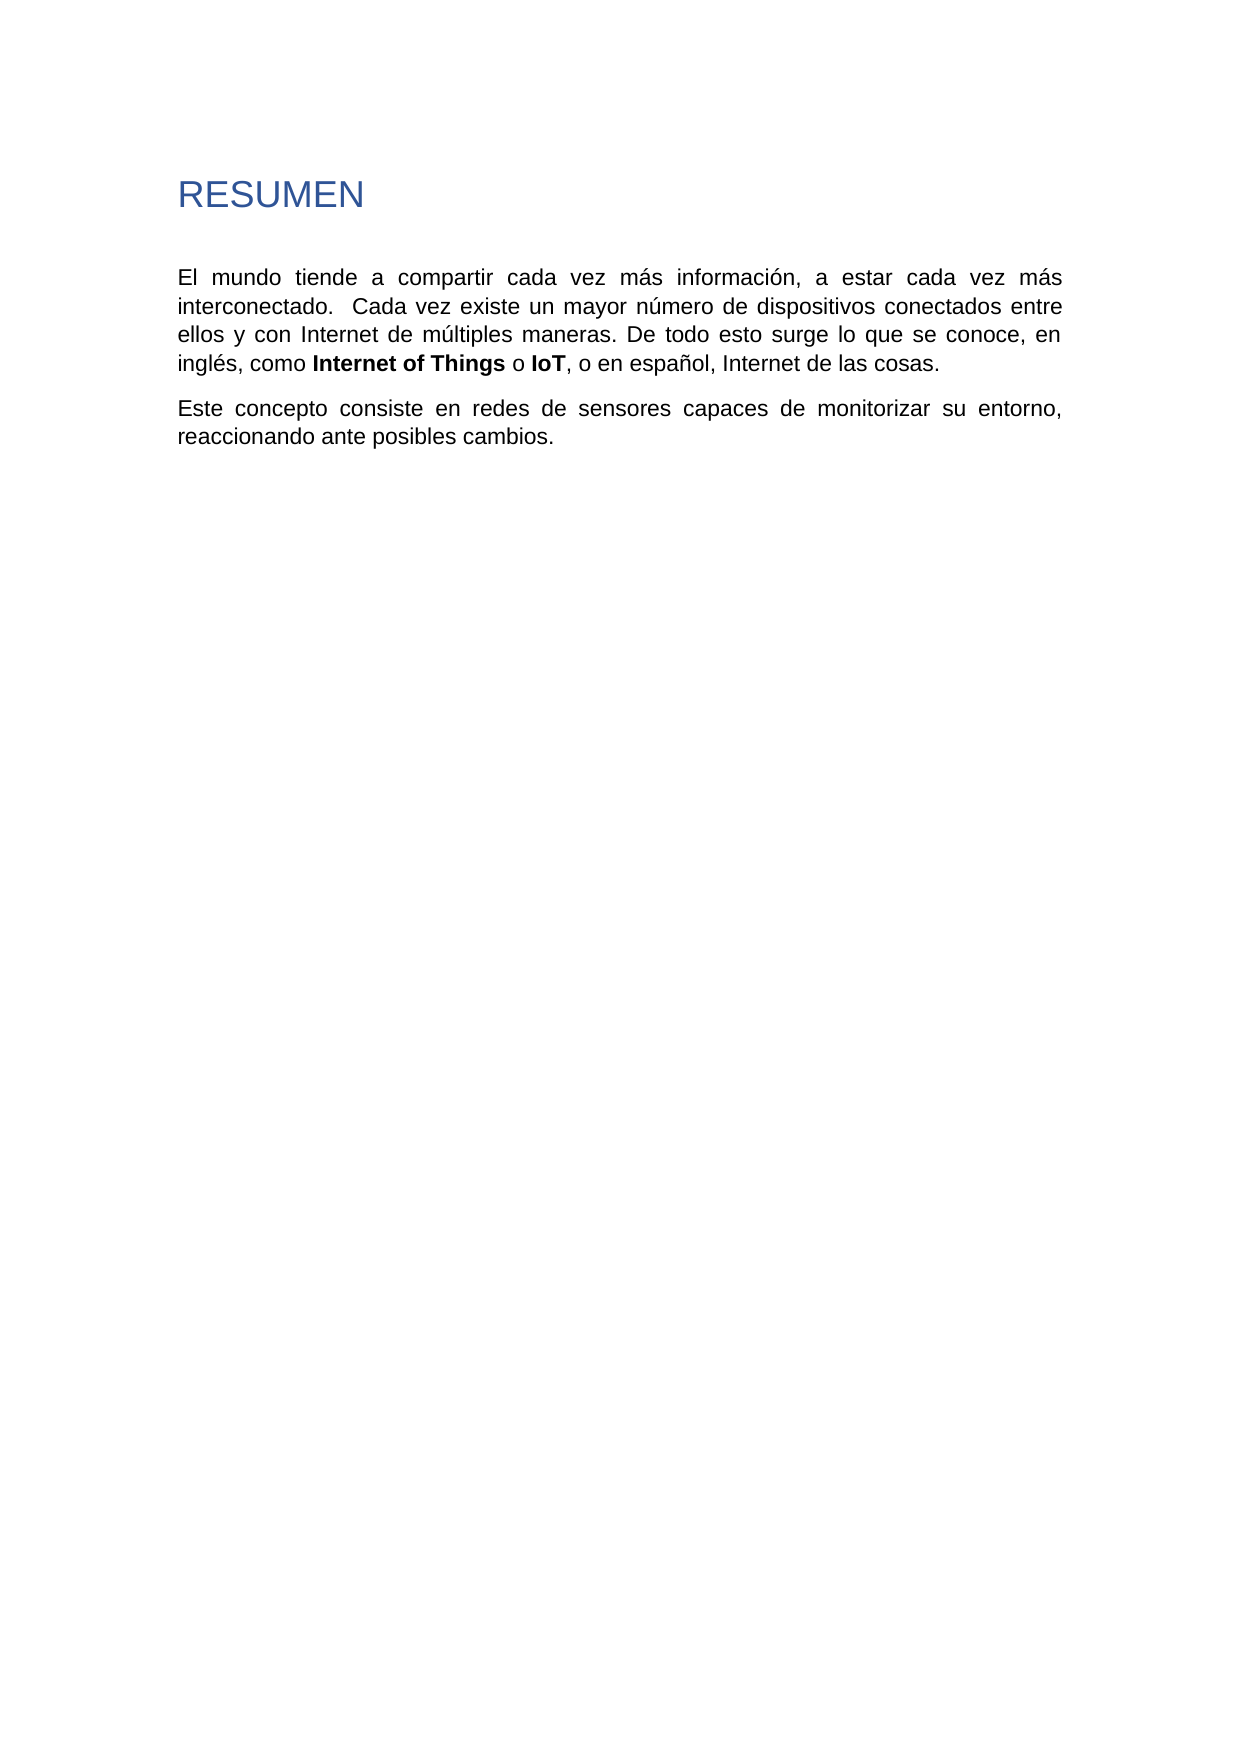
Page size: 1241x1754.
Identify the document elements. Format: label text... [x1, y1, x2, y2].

text Este concepto consiste en redes de sensores capaces de monitorizar su entorno, reaccionando ante posibles cambios. [177, 395, 1063, 449]
subtitle RESUMEN [177, 173, 1063, 216]
text El mundo tiende a compartir cada vez más información, a estar cada vez más interconectado. Cada vez existe un mayor número de dispositivos conectados entre ellos y con Internet de múltiples maneras. De todo esto surge lo que se conoce, en inglés, como Internet of Things o IoT, o en español, Internet de las cosas. [177, 264, 1063, 376]
